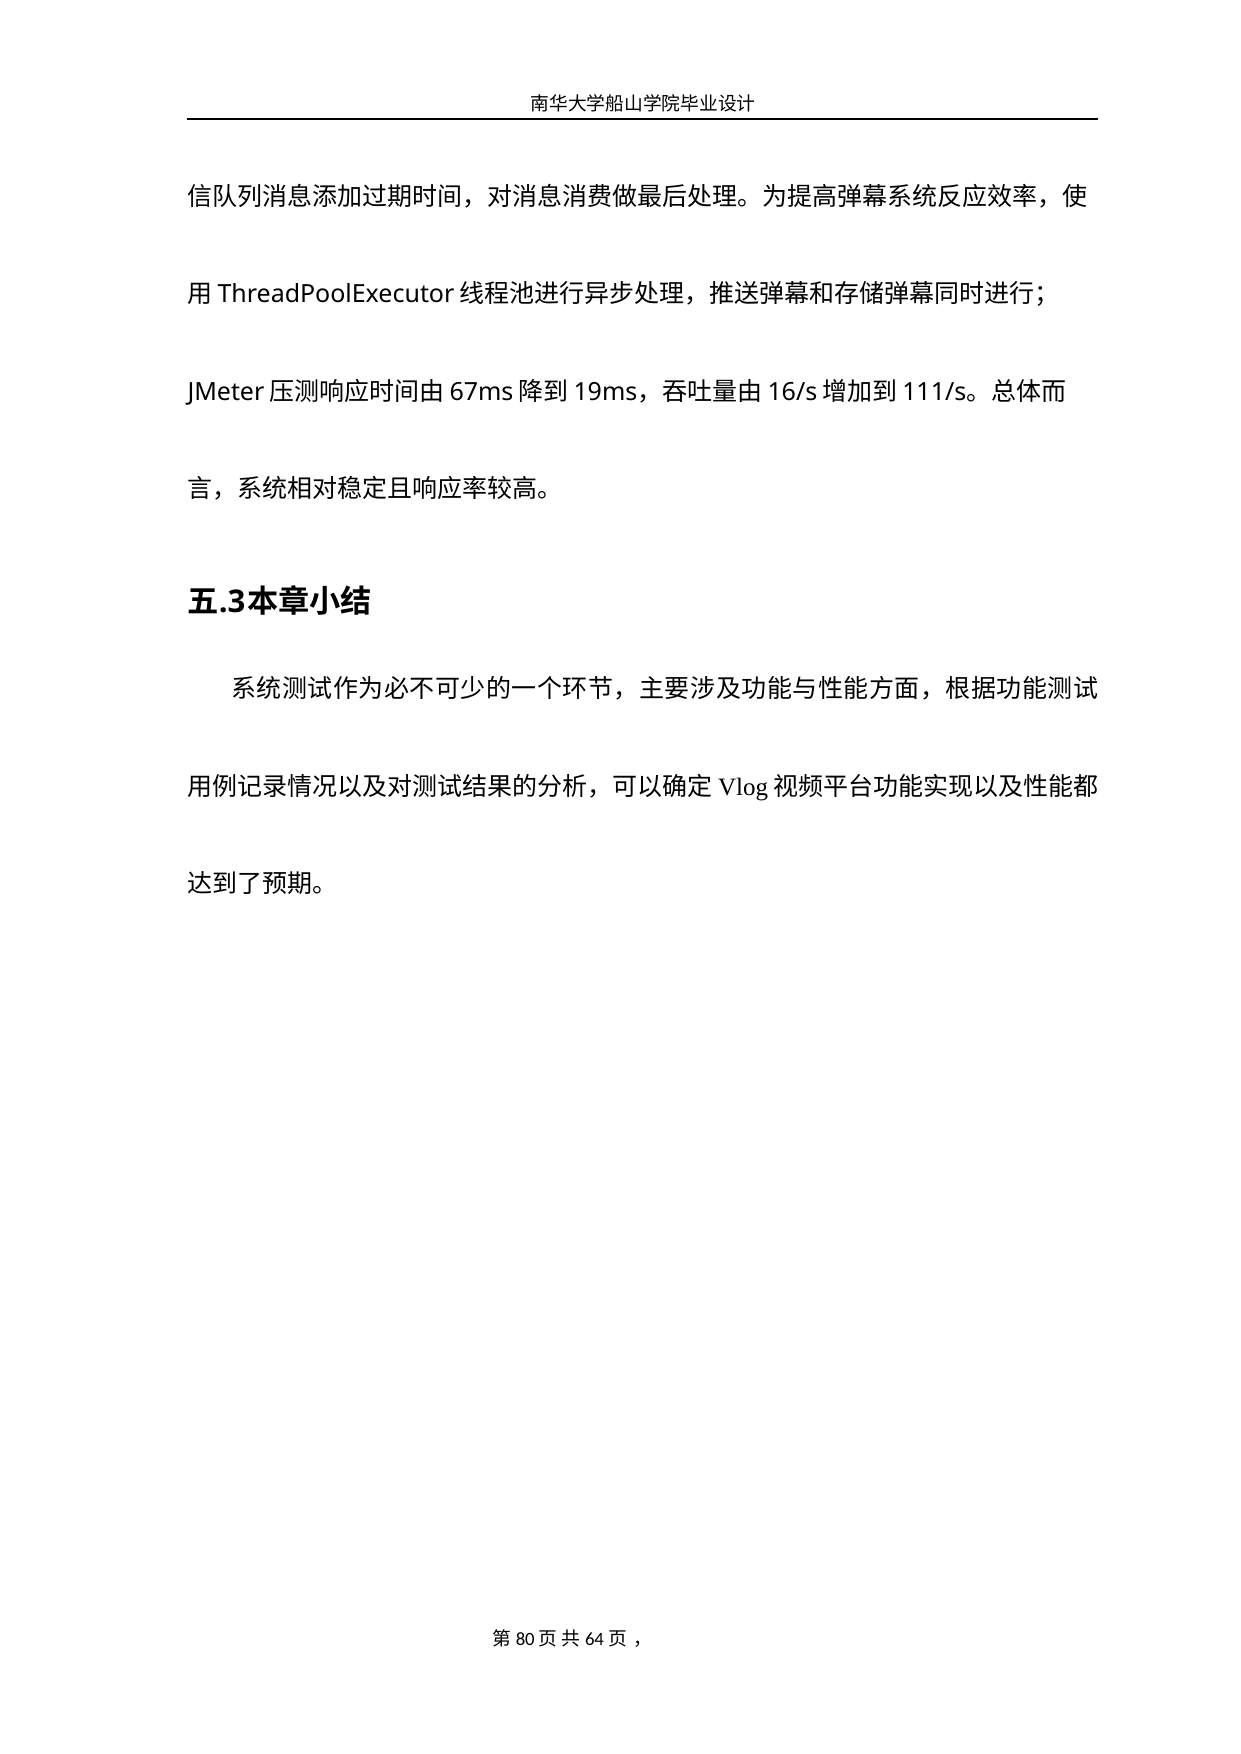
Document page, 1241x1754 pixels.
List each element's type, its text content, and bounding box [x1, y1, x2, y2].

text 系统测试作为必不可少的一个环节，主要涉及功能与性能方面，根据功能测试用例记录情况以及对测试结果的分析，可以确定Vlog视频平台功能实现以及性能都达到了预期。 [187, 654, 1098, 914]
subtitle 本章小结 [187, 567, 1098, 632]
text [187, 162, 1098, 519]
